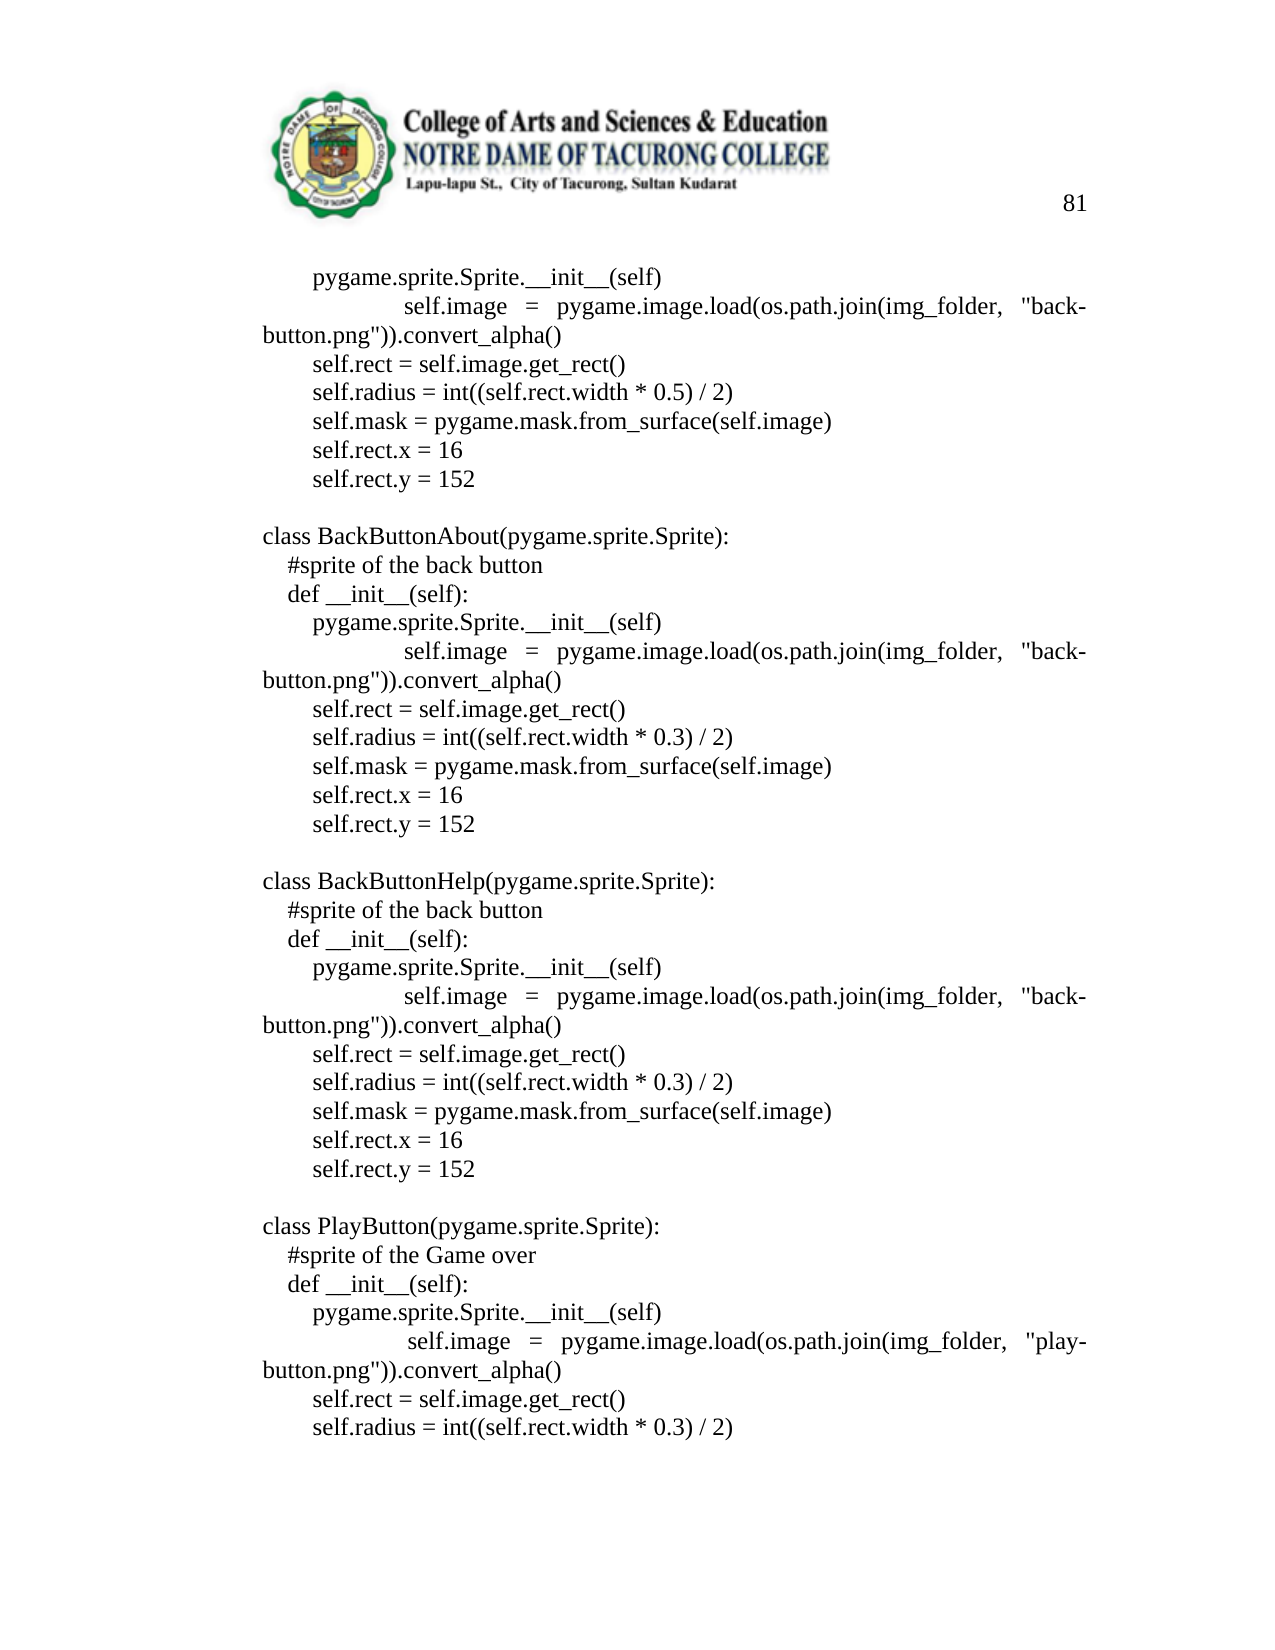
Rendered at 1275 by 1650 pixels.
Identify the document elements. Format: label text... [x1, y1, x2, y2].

text self.rect = self.image.get_rect() [262, 1384, 1087, 1412]
text self.radius = int((self.rect.width * 0.3) / 2) [262, 1067, 1087, 1096]
text #sprite of the back button [262, 550, 1087, 579]
text pygame.sprite.Sprite.__init__(self) [262, 262, 1087, 291]
text self.image = pygame.image.load(os.path.join(img_folder, "back-button.png")).convert_alpha() [262, 291, 1087, 349]
text self.image = pygame.image.load(os.path.join(img_folder, "back-button.png")).convert_alpha() [262, 636, 1087, 694]
text pygame.sprite.Sprite.__init__(self) [262, 952, 1087, 981]
text self.radius = int((self.rect.width * 0.3) / 2) [262, 1412, 1087, 1441]
text class BackButtonAbout(pygame.sprite.Sprite): [262, 521, 1087, 550]
text self.rect.y = 152 [262, 809, 1087, 837]
text self.radius = int((self.rect.width * 0.5) / 2) [262, 377, 1087, 406]
text self.image = pygame.image.load(os.path.join(img_folder, "play-button.png")).convert_alpha() [262, 1326, 1087, 1384]
text #sprite of the back button [262, 895, 1087, 924]
text self.rect.x = 16 [262, 1125, 1087, 1154]
text self.mask = pygame.mask.from_surface(self.image) [262, 406, 1087, 435]
text class PlayButton(pygame.sprite.Sprite): [262, 1211, 1087, 1240]
text self.rect = self.image.get_rect() [262, 694, 1087, 722]
text pygame.sprite.Sprite.__init__(self) [262, 1297, 1087, 1326]
text #sprite of the Game over [262, 1240, 1087, 1269]
text self.rect = self.image.get_rect() [262, 349, 1087, 377]
text self.rect.x = 16 [262, 780, 1087, 809]
text self.radius = int((self.rect.width * 0.3) / 2) [262, 722, 1087, 751]
text def __init__(self): [262, 1269, 1087, 1297]
text pygame.sprite.Sprite.__init__(self) [262, 607, 1087, 636]
text class BackButtonHelp(pygame.sprite.Sprite): [262, 866, 1087, 895]
picture [252, 80, 885, 235]
text self.image = pygame.image.load(os.path.join(img_folder, "back-button.png")).convert_alpha() [262, 981, 1087, 1039]
text self.rect = self.image.get_rect() [262, 1039, 1087, 1067]
text self.rect.y = 152 [262, 464, 1087, 492]
text self.rect.x = 16 [262, 435, 1087, 464]
text def __init__(self): [262, 579, 1087, 607]
text self.rect.y = 152 [262, 1154, 1087, 1182]
text def __init__(self): [262, 924, 1087, 952]
text self.mask = pygame.mask.from_surface(self.image) [262, 751, 1087, 780]
text self.mask = pygame.mask.from_surface(self.image) [262, 1096, 1087, 1125]
